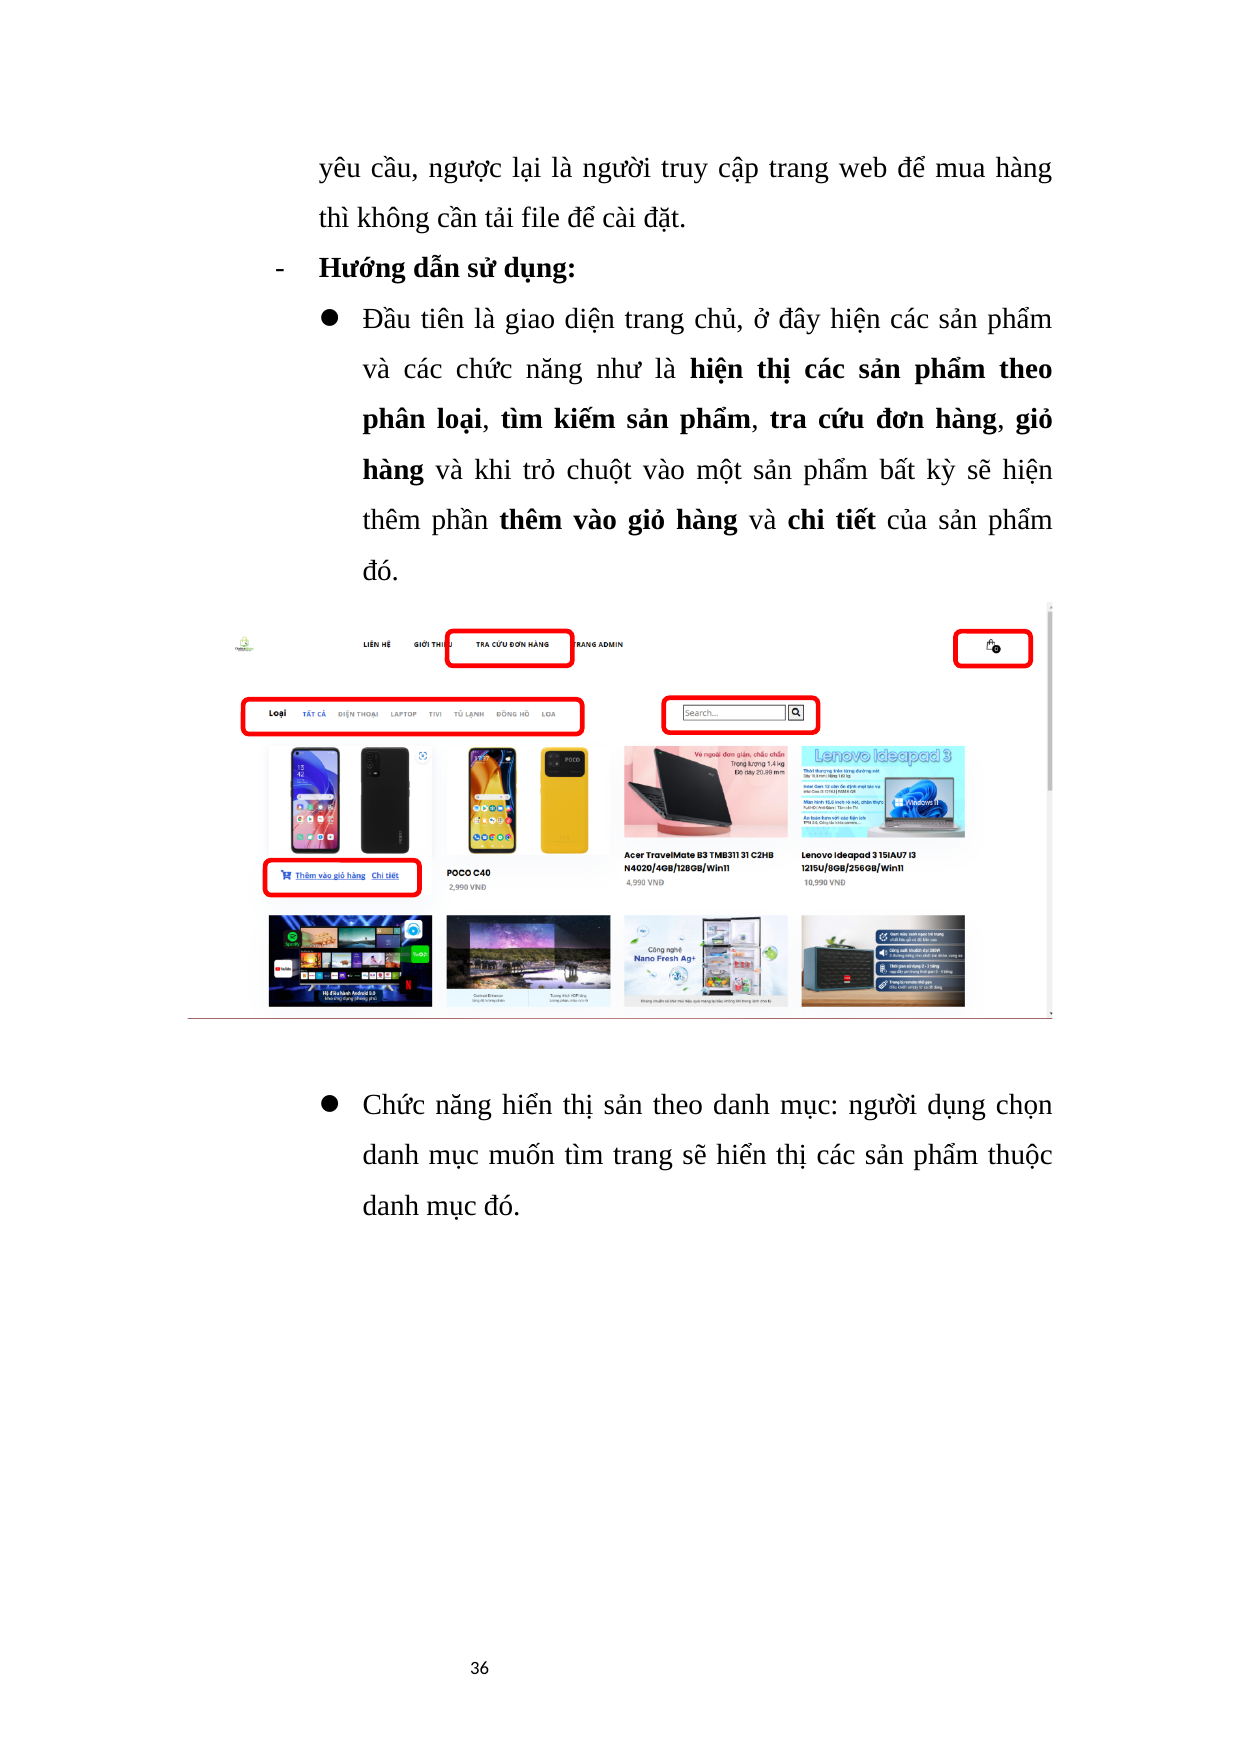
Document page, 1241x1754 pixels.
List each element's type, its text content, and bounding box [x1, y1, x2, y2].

list Chức năng hiển thị sản theo danh mục: người dụng chọn danh mục muốn tìm trang sẽ hiển thị các sản phẩm thuộc danh mục đó. [319, 1087, 1053, 1221]
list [275, 150, 1053, 234]
list Hướng dẫn sử dụng: [275, 251, 1053, 284]
list Đầu tiên là giao diện trang chủ, ở đây hiện các sản phẩm và các chức năng như là hiện thị các sản phẩm theo phân loại, tìm kiếm sản phẩm, tra cứu đơn hàng, giỏ hàng và khi trỏ chuột vào một sản phẩm bất kỳ sẽ hiện thêm phần thêm vào giỏ hàng và chi tiết của sản phẩm đó. [319, 301, 1053, 586]
picture [187, 602, 1053, 1019]
